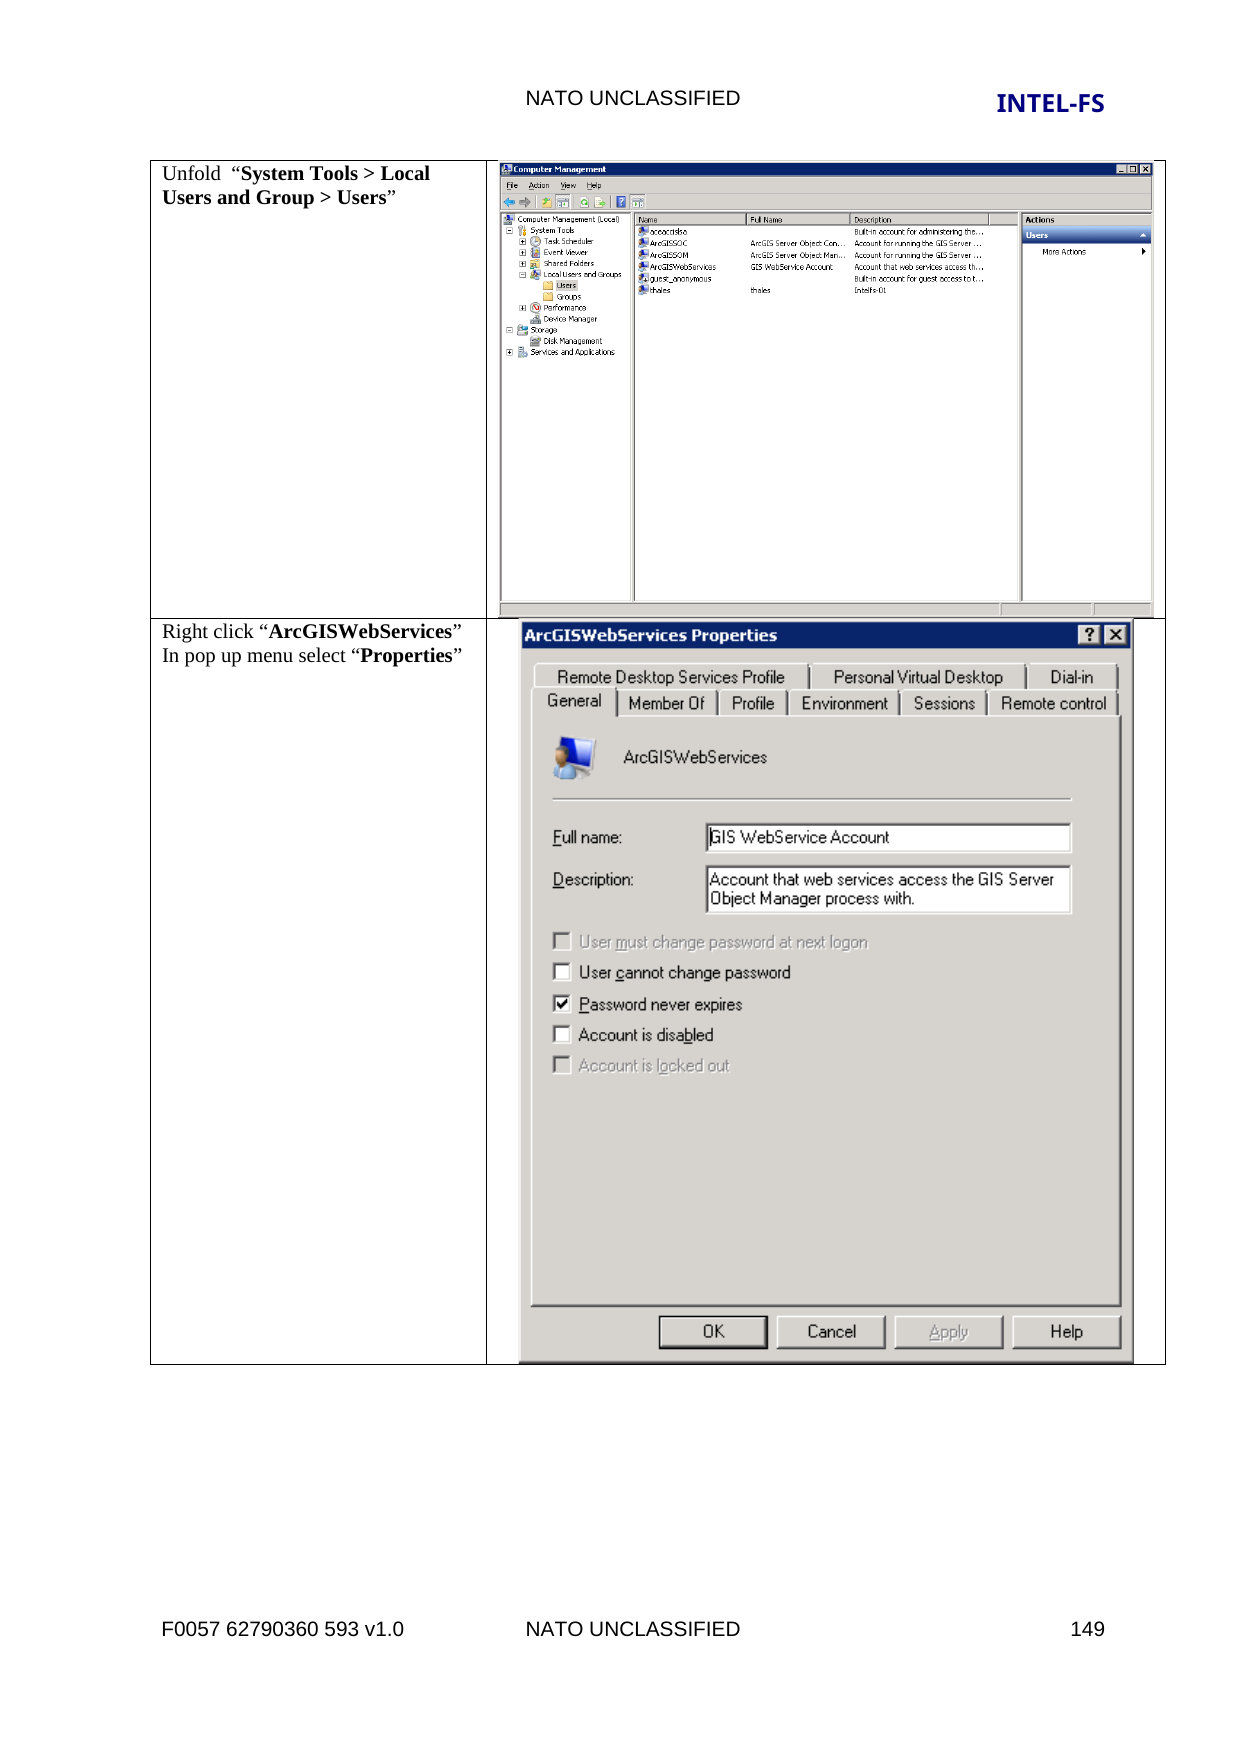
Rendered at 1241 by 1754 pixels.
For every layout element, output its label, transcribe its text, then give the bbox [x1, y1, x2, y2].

table_cell [1134, 619, 1165, 1364]
table_cell [487, 161, 497, 618]
picture [497, 160, 1154, 1364]
table_cell Unfold “System Tools > Local Users and Group > Users” [151, 161, 486, 618]
table_cell [487, 619, 518, 1364]
table_cell [1154, 161, 1165, 618]
table_cell Right click “ArcGISWebServices” In pop up menu select “Properties” [151, 619, 486, 1364]
